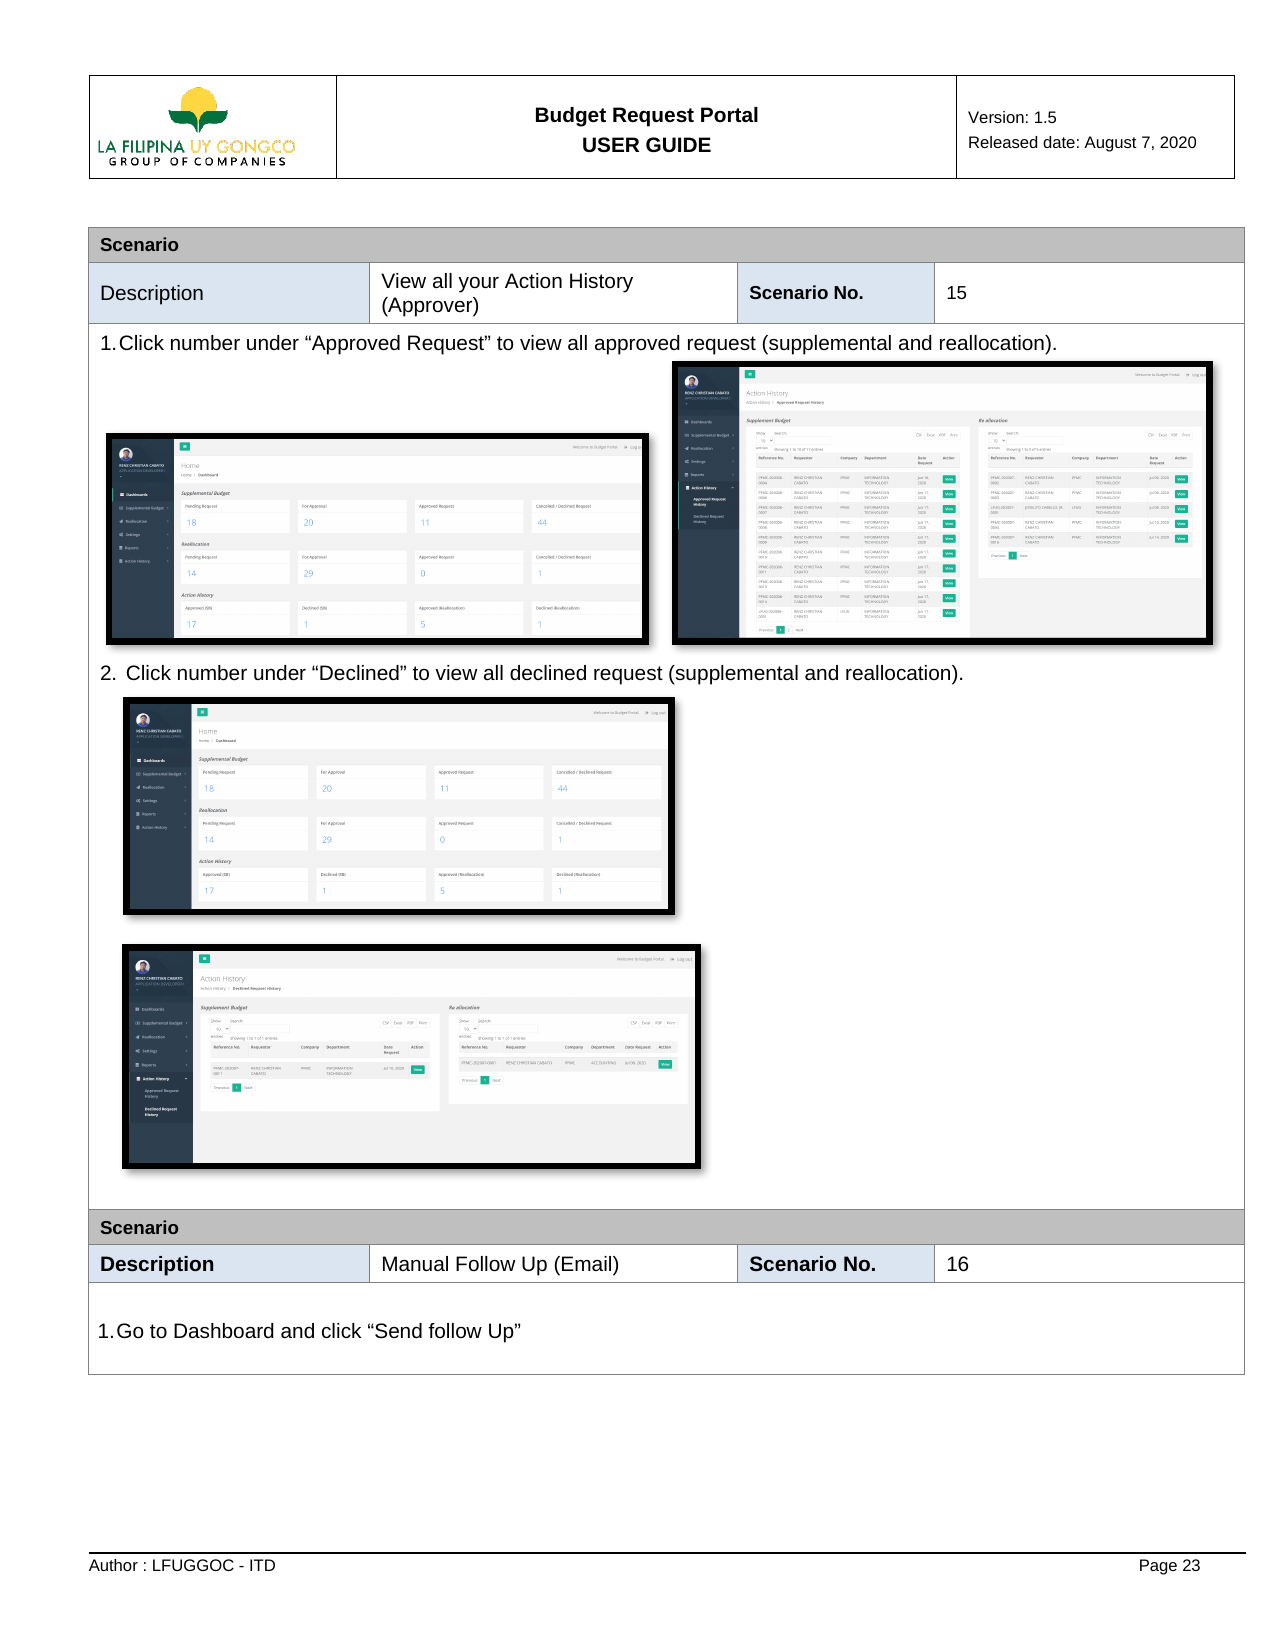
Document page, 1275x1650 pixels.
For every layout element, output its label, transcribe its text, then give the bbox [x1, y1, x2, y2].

picture [130, 704, 668, 909]
picture [678, 367, 1206, 638]
picture [95, 82, 298, 177]
picture [129, 951, 695, 1163]
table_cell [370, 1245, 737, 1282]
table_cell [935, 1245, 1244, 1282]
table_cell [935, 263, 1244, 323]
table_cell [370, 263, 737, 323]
picture [112, 439, 642, 638]
